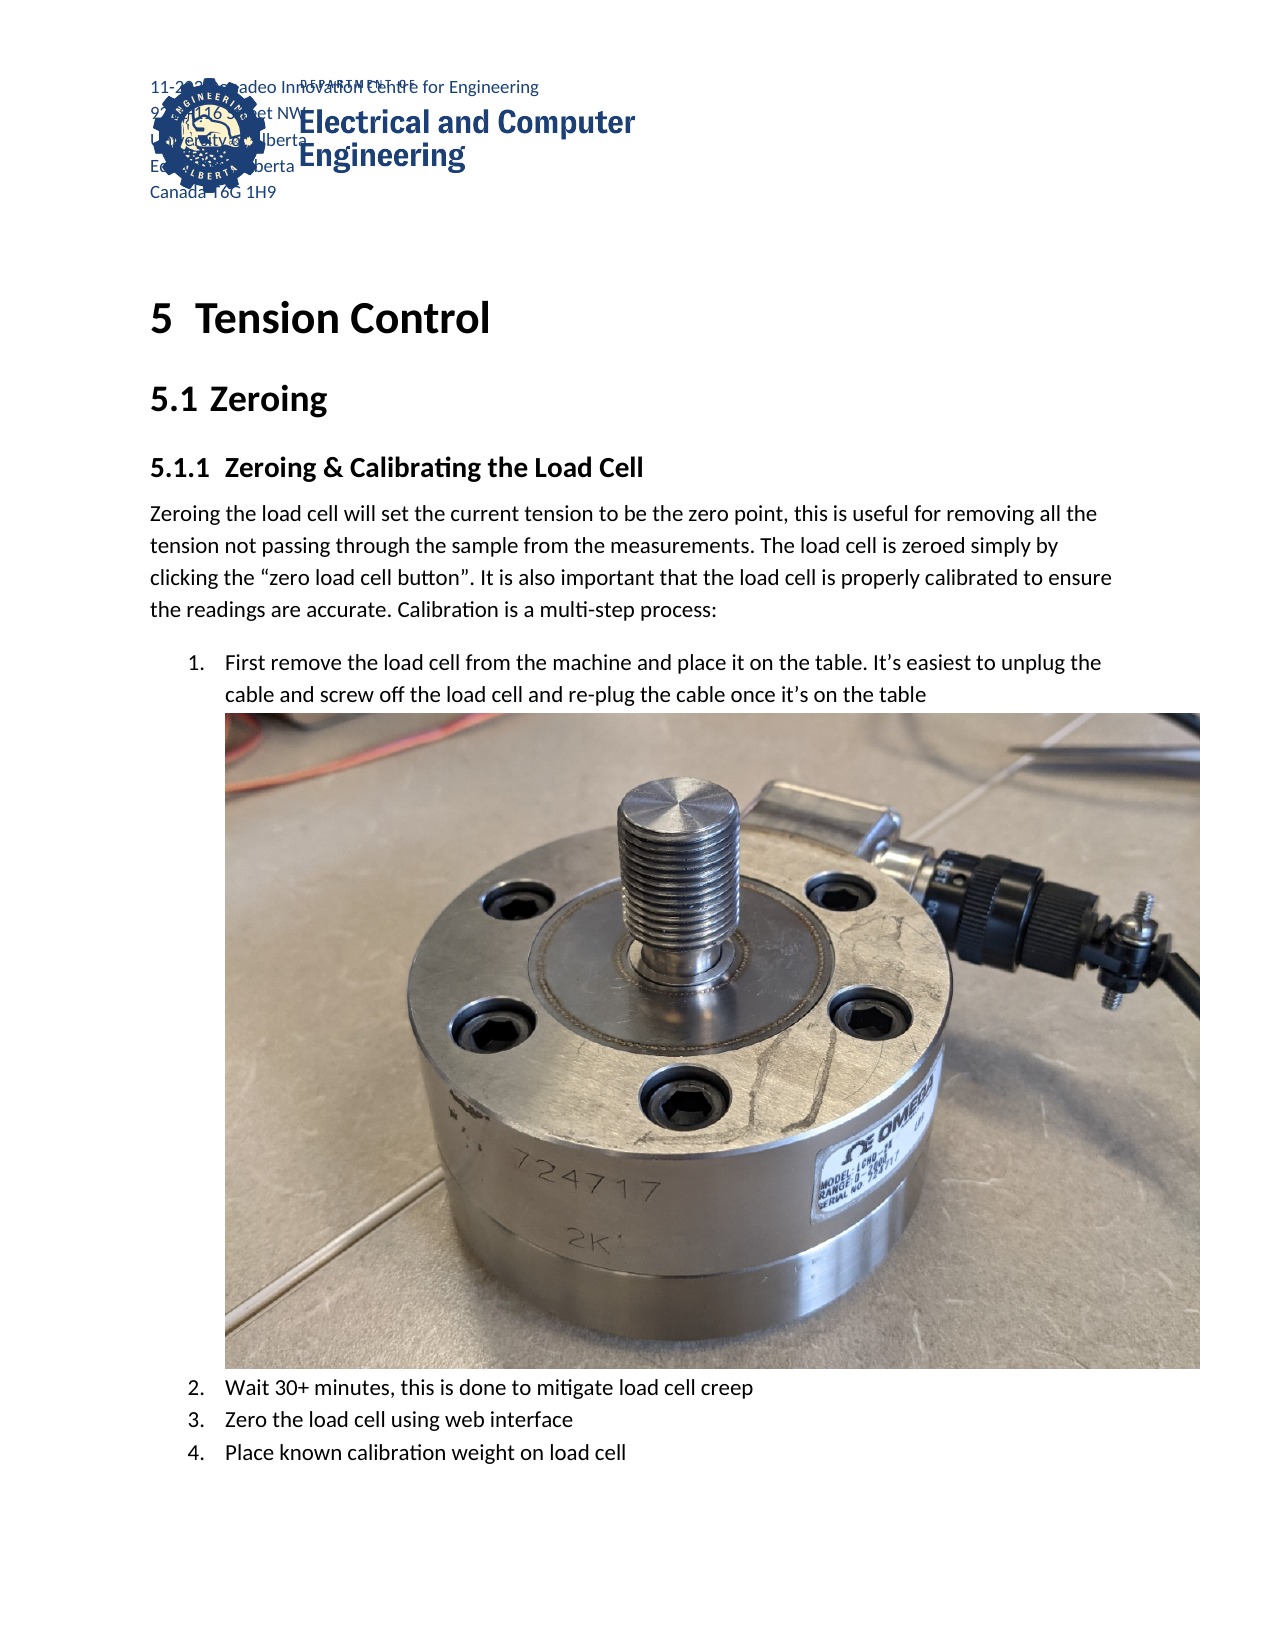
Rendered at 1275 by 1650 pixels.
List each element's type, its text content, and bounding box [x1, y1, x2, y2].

list Place known calibration weight on load cell [187, 1438, 1125, 1466]
picture [226, 713, 1200, 1369]
subtitle Zeroing [150, 374, 1125, 420]
list First remove the load cell from the machine and place it on the table. It’s easiest to unplug the cable and screw off the load cell and re-plug the cable once it’s on the table [187, 648, 1125, 708]
text Zeroing the load cell will set the current tension to be the zero point, this is useful for removing all the tension not passing through the sample from the measurements. The load cell is zeroed simply by clicking the “zero load cell button”. It is also important that the load cell is properly calibrated to ensure the readings are accurate. Calibration is a multi-step process: [150, 499, 1125, 623]
picture [153, 78, 636, 193]
list Zero the load cell using web interface [187, 1406, 1125, 1433]
subtitle Zeroing & Calibrating the Load Cell [150, 449, 1125, 485]
subtitle Tension Control [150, 289, 1125, 345]
list Wait 30+ minutes, this is done to mitigate load cell creep [187, 1373, 1125, 1401]
